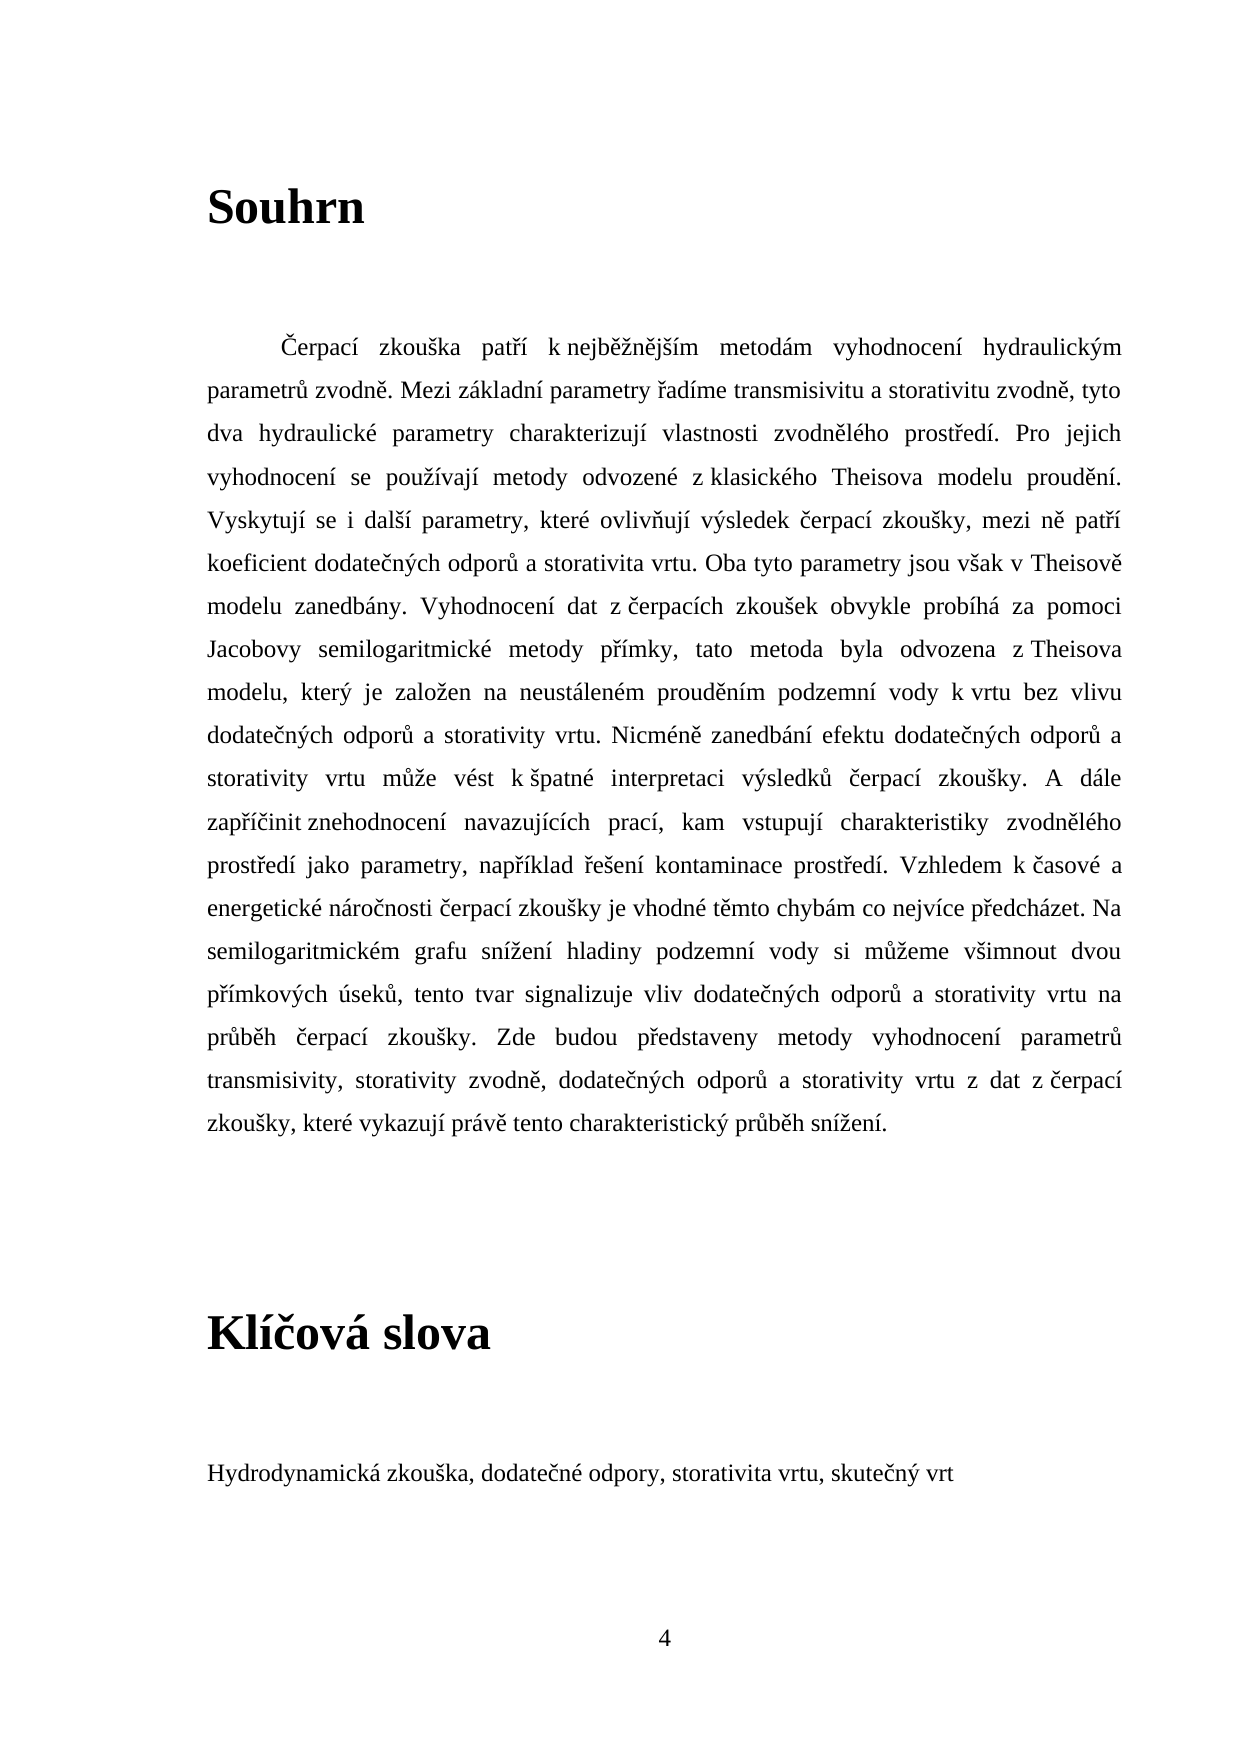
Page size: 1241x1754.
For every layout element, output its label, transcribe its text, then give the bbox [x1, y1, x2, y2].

subtitle Souhrn [207, 177, 1122, 235]
text Hydrodynamická zkouška, dodatečné odpory, storativita vrtu, skutečný vrt [207, 1458, 1122, 1487]
text Čerpací zkouška patří k nejběžnějším metodám vyhodnocení hydraulickým parametrů zvodně. Mezi základní parametry řadíme transmisivitu a storativitu zvodně, tyto dva hydraulické parametry charakterizují vlastnosti zvodnělého prostředí. Pro jejich vyhodnocení se používají metody odvozené z klasického Theisova modelu proudění. Vyskytují se i další parametry, které ovlivňují výsledek čerpací zkoušky, mezi ně patří koeficient dodatečných odporů a storativita vrtu. Oba tyto parametry jsou však v Theisově modelu zanedbány. Vyhodnocení dat z čerpacích zkoušek obvykle probíhá za pomoci Jacobovy semilogaritmické metody přímky, tato metoda byla odvozena z Theisova modelu, který je založen na neustáleném prouděním podzemní vody k vrtu bez vlivu dodatečných odporů a storativity vrtu. Nicméně zanedbání efektu dodatečných odporů a storativity vrtu může vést k špatné interpretaci výsledků čerpací zkoušky. A dále zapříčinit znehodnocení navazujících prací, kam vstupují charakteristiky zvodnělého prostředí jako parametry, například řešení kontaminace prostředí. Vzhledem k časové a energetické náročnosti čerpací zkoušky je vhodné těmto chybám co nejvíce předcházet. Na semilogaritmickém grafu snížení hladiny podzemní vody si můžeme všimnout dvou přímkových úseků, tento tvar signalizuje vliv dodatečných odporů a storativity vrtu na průběh čerpací zkoušky. Zde budou představeny metody vyhodnocení parametrů transmisivity, storativity zvodně, dodatečných odporů a storativity vrtu z dat z čerpací zkoušky, které vykazují právě tento charakteristický průběh snížení. [207, 332, 1122, 1137]
subtitle Klíčová slova [207, 1303, 1122, 1361]
